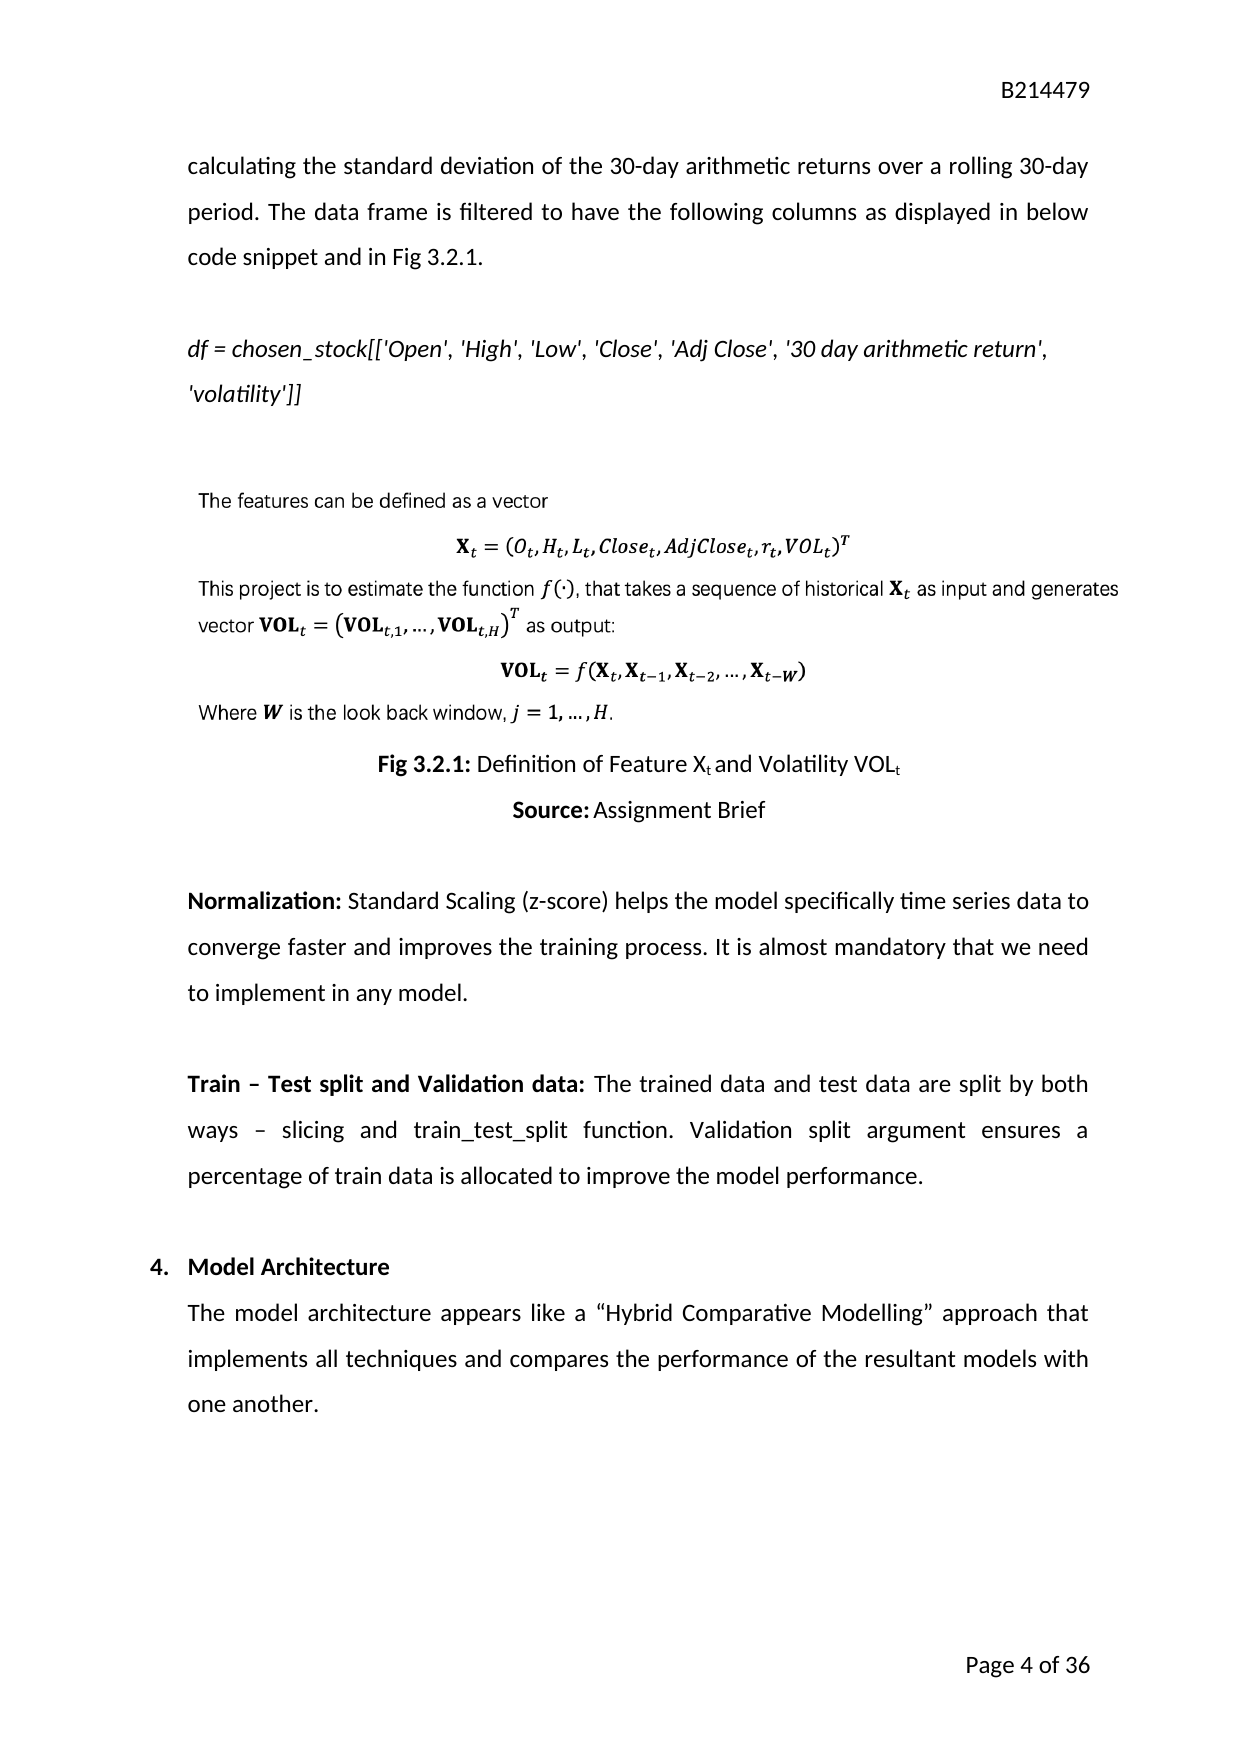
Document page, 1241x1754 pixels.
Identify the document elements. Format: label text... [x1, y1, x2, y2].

list Fig 3.2.1: Definition of Feature Xt and Volatility VOLt [187, 748, 1090, 779]
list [187, 150, 1090, 272]
picture [187, 470, 1128, 734]
list Train – Test split and Validation data: The trained data and test data are split by both ways – slicing and train_test_split function. Validation split argument ensures a percentage of train data is allocated to improve the model performance. [187, 1068, 1090, 1190]
list Normalization: Standard Scaling (z-score) helps the model specifically time series data to converge faster and improves the training process. It is almost mandatory that we need to implement in any model. [187, 886, 1090, 1007]
list Model Architecture [150, 1251, 1090, 1282]
list The model architecture appears like a “Hybrid Comparative Modelling” approach that implements all techniques and compares the performance of the resultant models with one another. [187, 1297, 1090, 1419]
list df = chosen_stock[['Open', 'High', 'Low', 'Close', 'Adj Close', '30 day arithmetic return', 'volatility']] [187, 333, 1090, 409]
list Source: Assignment Brief [187, 794, 1090, 824]
